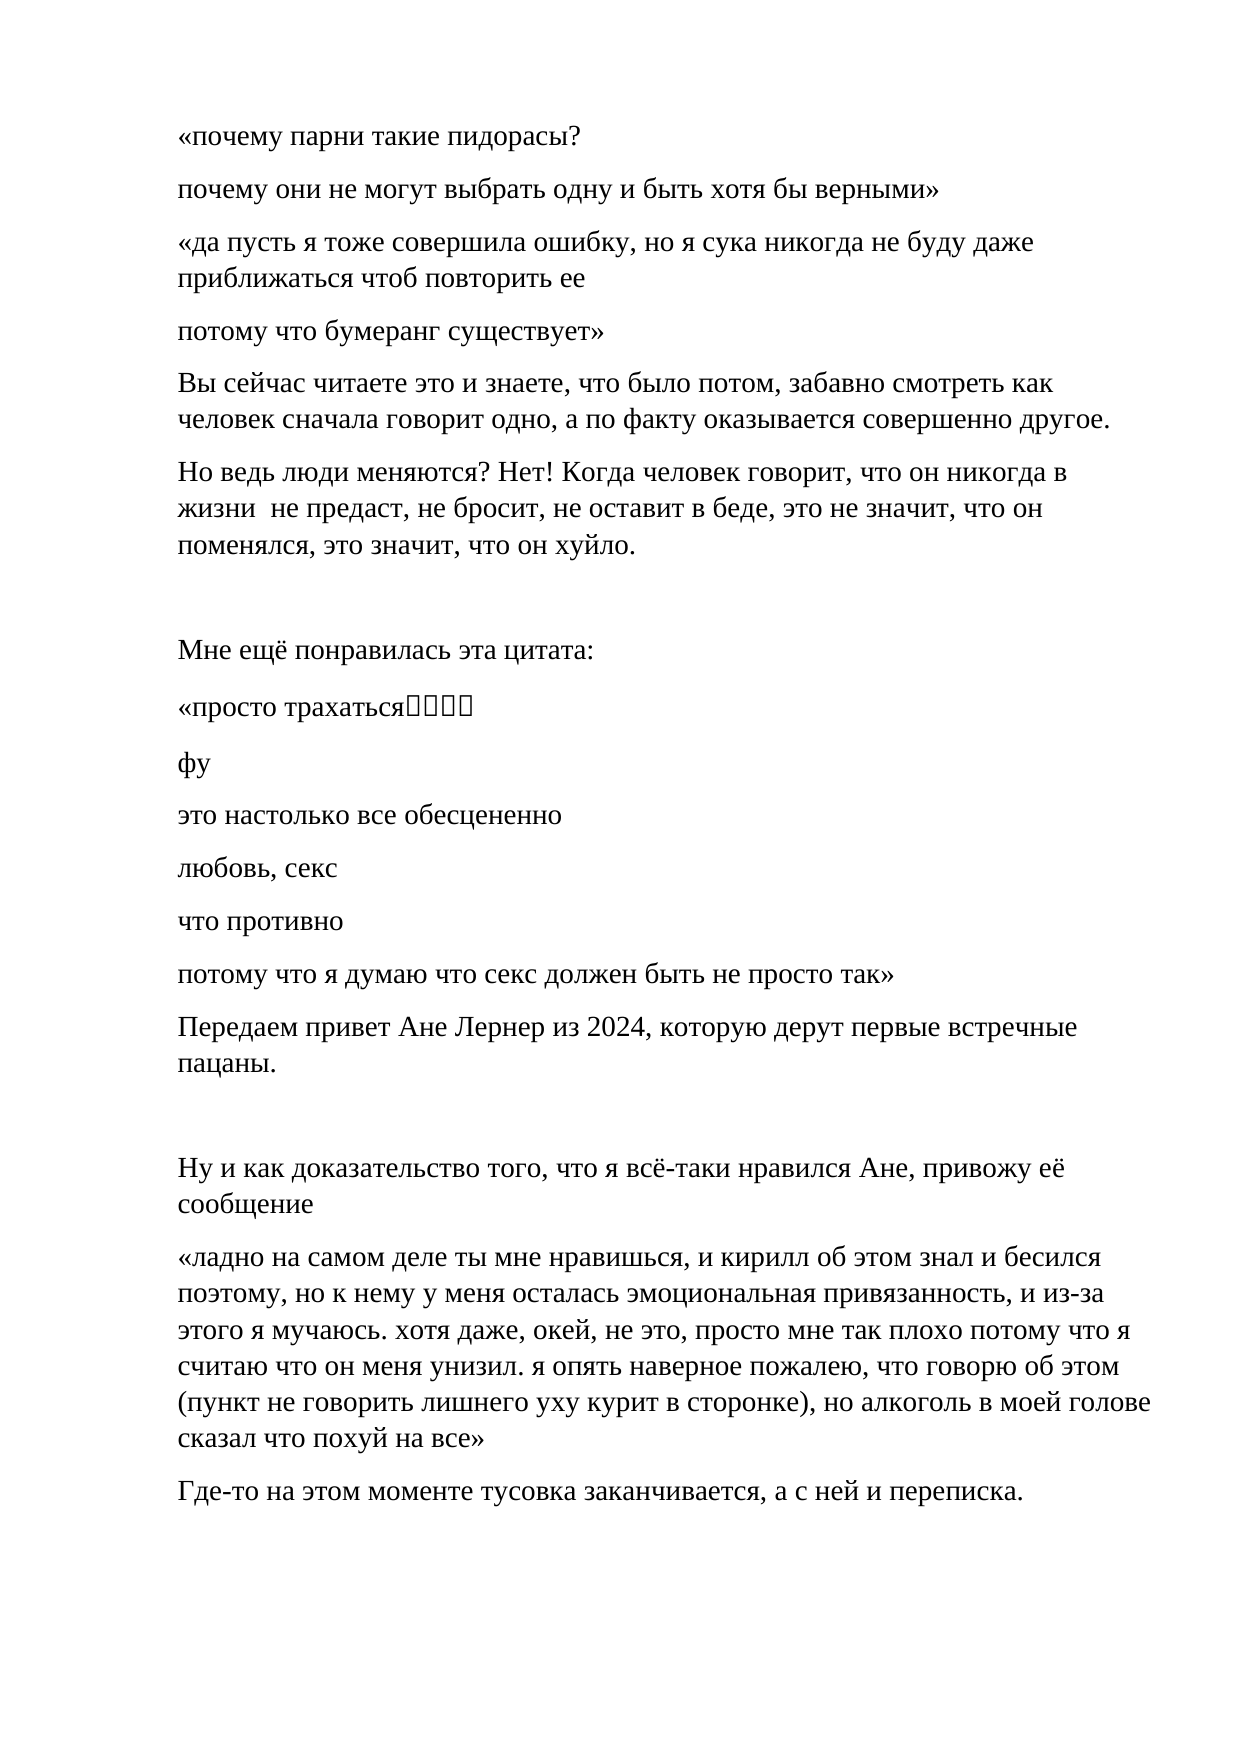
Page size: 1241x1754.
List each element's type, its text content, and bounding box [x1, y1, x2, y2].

text Ну и как доказательство того, что я всё-таки нравился Ане, привожу её сообщение [177, 1151, 1152, 1220]
text Вы сейчас читаете это и знаете, что было потом, забавно смотреть как человек сначала говорит одно, а по факту оказывается совершенно другое. [177, 366, 1152, 435]
text потому что я думаю что секс должен быть не просто так» [177, 956, 1152, 989]
text «да пусть я тоже совершила ошибку, но я сука никогда не буду даже приближаться чтоб повторить ее [177, 224, 1152, 293]
text «почему парни такие пидорасы? [177, 118, 1152, 152]
text Но ведь люди меняются? Нет! Когда человек говорит, что он никогда в жизни не предаст, не бросит, не оставит в беде, это не значит, что он поменялся, это значит, что он хуйло. [177, 454, 1152, 560]
text Передаем привет Ане Лернер из 2024, которую дерут первые встречные пацаны. [177, 1009, 1152, 1078]
text Где-то на этом моменте тусовка заканчивается, а с ней и переписка. [177, 1473, 1152, 1507]
text это настолько все обесцененно [177, 797, 1152, 831]
text любовь, секс [177, 850, 1152, 884]
text «ладно на самом деле ты мне нравишься, и кирилл об этом знал и бесился поэтому, но к нему у меня осталась эмоциональная привязанность, и из-за этого я мучаюсь. хотя даже, окей, не это, просто мне так плохо потому что я считаю что он меня унизил. я опять наверное пожалею, что говорю об этом (пункт не говорить лишнего уху курит в сторонке), но алкоголь в моей голове сказал что похуй на все» [177, 1239, 1152, 1454]
text почему они не могут выбрать одну и быть хотя бы верными» [177, 171, 1152, 204]
text потому что бумеранг существует» [177, 313, 1152, 346]
text «просто трахаться✨✨✨✨ [177, 685, 1152, 725]
text что противно [177, 903, 1152, 937]
text фу [177, 745, 1152, 778]
text Мне ещё понравилась эта цитата: [177, 632, 1152, 666]
